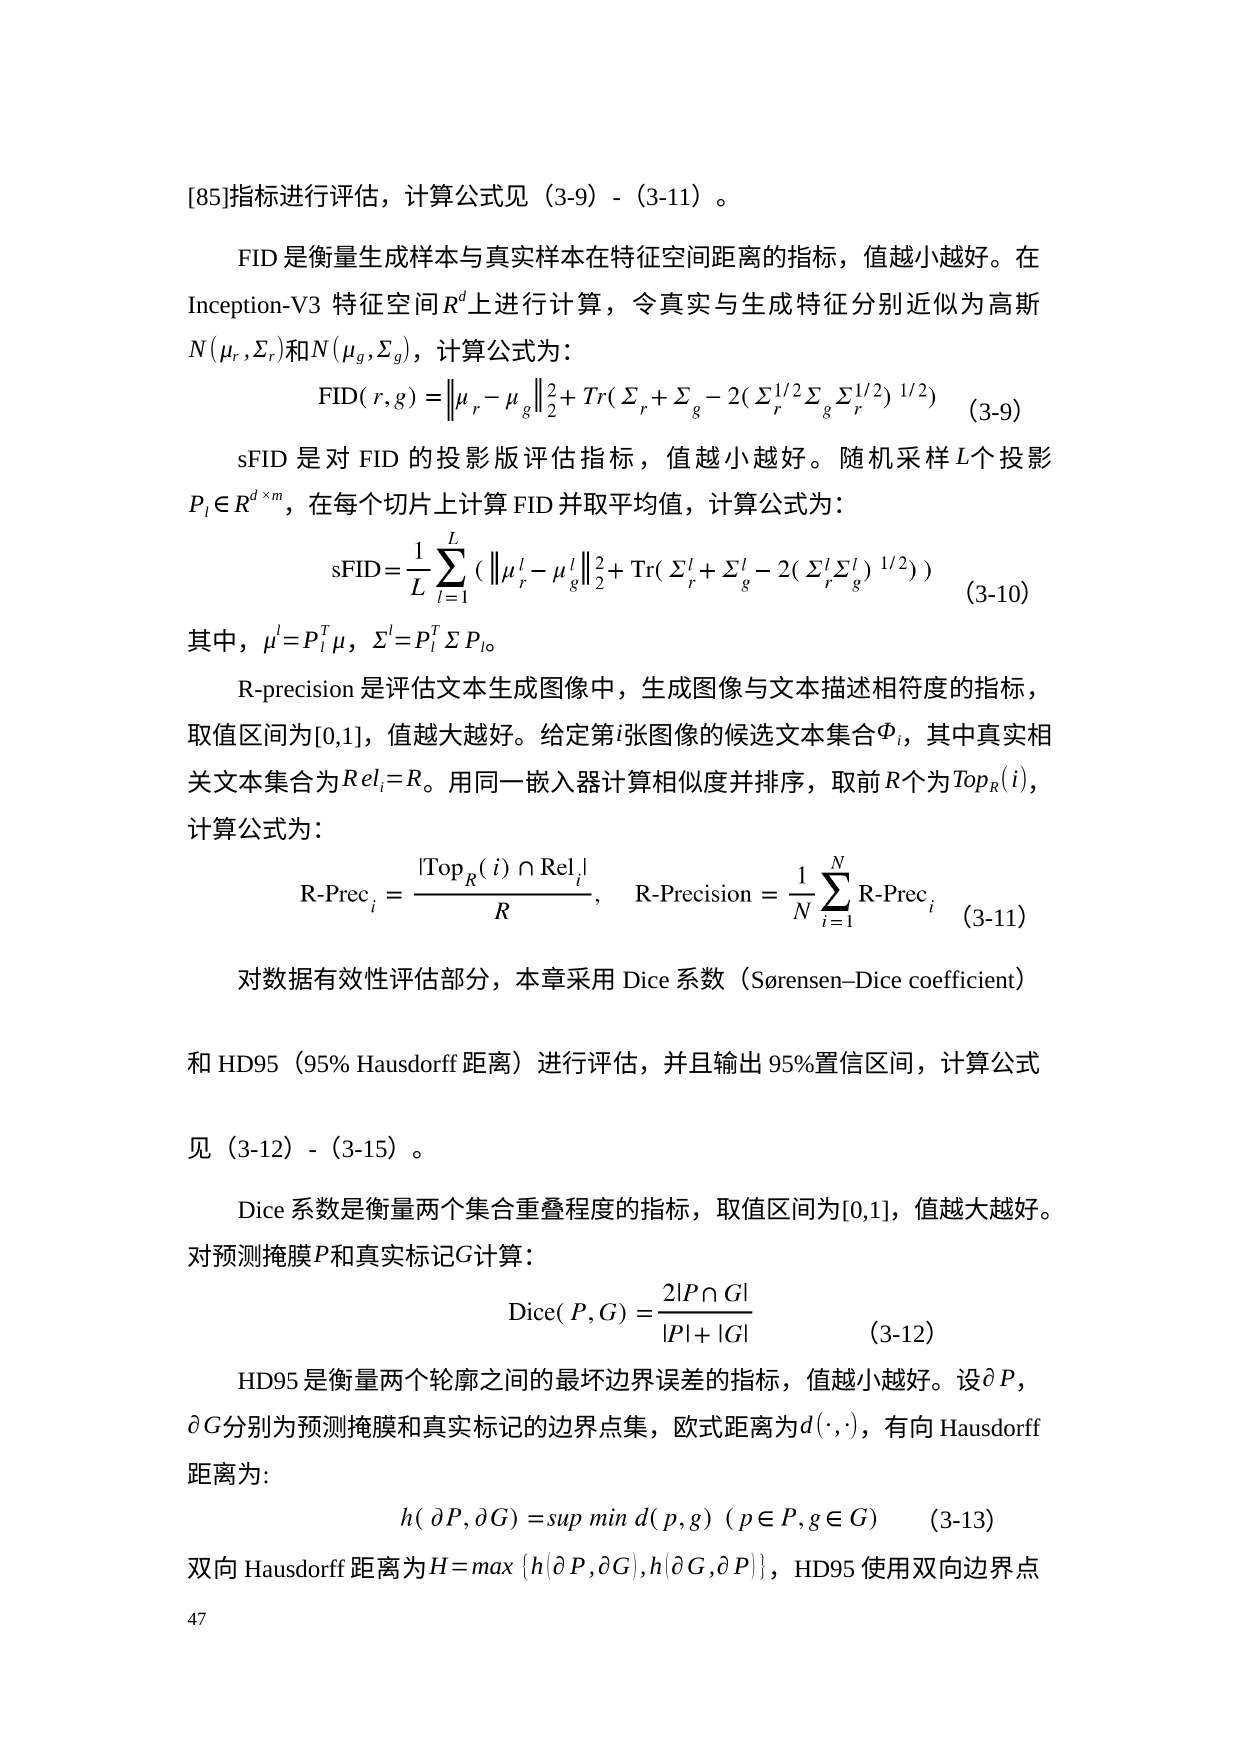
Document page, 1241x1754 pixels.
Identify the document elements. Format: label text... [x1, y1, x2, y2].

picture [300, 856, 935, 927]
picture [331, 532, 938, 603]
text R-precision是评估文本生成图像中，生成图像与文本描述相符度的指标，取值区间为[0,1]，值越大越好。给定第张图像的候选文本集合，其中真实相关文本集合为。用同一嵌入器计算相似度并排序，取前个为，计算公式为： [187, 668, 1053, 846]
text 对数据有效性评估部分，本章采用Dice系数（Sørensen–Dice coefficient）和HD95（95% Hausdorff距离）进行评估，并且输出95%置信区间，计算公式见（3-12）-（3-15）。 [187, 945, 1040, 1179]
text HD95是衡量两个轮廓之间的最坏边界误差的指标，值越小越好。设，分别为预测掩膜和真实标记的边界点集，欧式距离为，有向Hausdorff距离为: [187, 1361, 1040, 1490]
picture [318, 378, 942, 421]
text sFID是对FID的投影版评估指标，值越小越好。随机采样个投影，在每个切片上计算FID并取平均值，计算公式为： [187, 438, 1053, 522]
text Dice系数是衡量两个集合重叠程度的指标，取值区间为[0,1]，值越大越好。对预测掩膜和真实标记计算： [187, 1190, 1040, 1273]
text FID是衡量生成样本与真实样本在特征空间距离的指标，值越小越好。在Inception-V3 特征空间上进行计算，令真实与生成特征分别近似为高斯和，计算公式为： [187, 238, 1040, 368]
picture [400, 1507, 884, 1531]
picture [508, 1283, 755, 1343]
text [187, 1548, 1040, 1584]
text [187, 162, 1040, 227]
text 其中，，。 [187, 621, 1053, 657]
